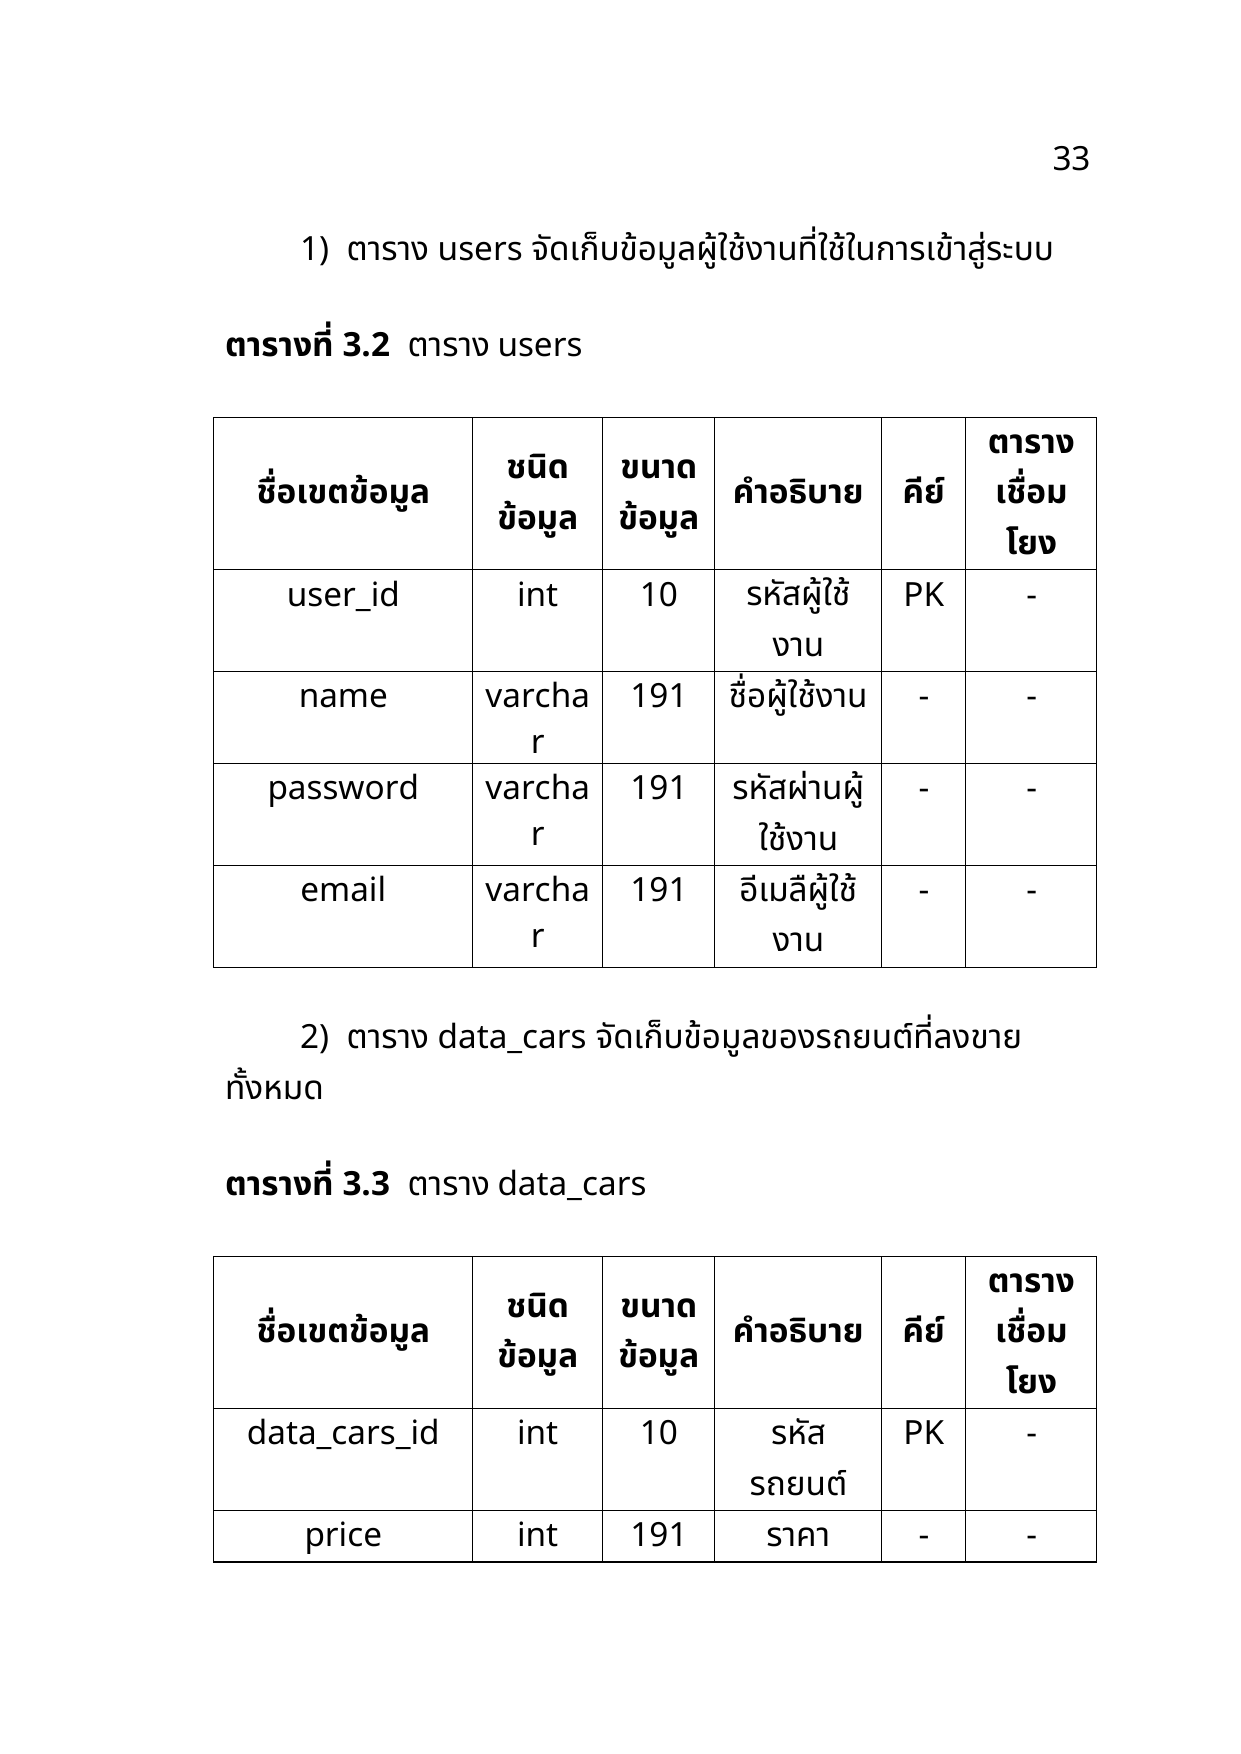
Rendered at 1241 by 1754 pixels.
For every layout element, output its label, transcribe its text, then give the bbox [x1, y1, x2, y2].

table_header คำอธิบาย [715, 418, 881, 569]
table_cell - [882, 672, 965, 763]
table_cell อีเมลืผู้ใช้งาน [715, 866, 881, 967]
table_cell ชื่อผู้ใช้งาน [715, 672, 881, 763]
table_cell varchar [473, 866, 602, 967]
table_cell - [966, 570, 1096, 671]
table_header ตารางเชื่อมโยง [966, 1257, 1096, 1408]
table_header คีย์ [882, 418, 965, 569]
table_cell int [473, 570, 602, 671]
table_cell - [966, 1511, 1096, 1561]
table_cell varchar [473, 672, 602, 763]
table_cell - [882, 866, 965, 967]
table_cell - [966, 764, 1096, 865]
table_header ชนิดข้อมูล [473, 418, 602, 569]
table_cell name [214, 672, 472, 763]
table_cell price [214, 1511, 472, 1561]
table_cell 191 [603, 764, 714, 865]
table_header ตารางเชื่อมโยง [966, 418, 1096, 569]
table_header ชื่อเขตข้อมูล [214, 1257, 472, 1408]
text ตารางที่ 3.3 ตาราง data_cars [225, 1160, 1090, 1210]
table_cell 191 [603, 866, 714, 967]
text 1) ตาราง users จัดเก็บข้อมูลผู้ใช้งานที่ใช้ในการเข้าสู่ระบบ [225, 225, 1090, 276]
table_header ขนาดข้อมูล [603, 418, 714, 569]
table_cell 10 [603, 1409, 714, 1510]
table_header ขนาดข้อมูล [603, 1257, 714, 1408]
table_header ชนิดข้อมูล [473, 1257, 602, 1408]
table_cell - [966, 1409, 1096, 1510]
table_cell varchar [473, 764, 602, 865]
table_cell ราคา [715, 1511, 881, 1561]
table_cell 191 [603, 1511, 714, 1561]
table_cell 10 [603, 570, 714, 671]
table_cell - [882, 764, 965, 865]
table_cell - [966, 672, 1096, 763]
table_cell email [214, 866, 472, 967]
table_cell password [214, 764, 472, 865]
text ตารางที่ 3.2 ตาราง users [225, 321, 1090, 372]
table_cell - [882, 1511, 965, 1561]
table_cell user_id [214, 570, 472, 671]
text 2) ตาราง data_cars จัดเก็บข้อมูลของรถยนต์ที่ลงขายทั้งหมด [225, 1013, 1090, 1114]
table_header คำอธิบาย [715, 1257, 881, 1408]
table_header ชื่อเขตข้อมูล [214, 418, 472, 569]
table_cell int [473, 1511, 602, 1561]
table_cell รหัสผ่านผู้ใช้งาน [715, 764, 881, 865]
table_cell PK [882, 1409, 965, 1510]
table_cell - [966, 866, 1096, 967]
table_cell รหัสผู้ใช้งาน [715, 570, 881, 671]
table_cell PK [882, 570, 965, 671]
table_cell data_cars_id [214, 1409, 472, 1510]
table_cell 191 [603, 672, 714, 763]
table_header คีย์ [882, 1257, 965, 1408]
table_cell รหัสรถยนต์ [715, 1409, 881, 1510]
table_cell int [473, 1409, 602, 1510]
